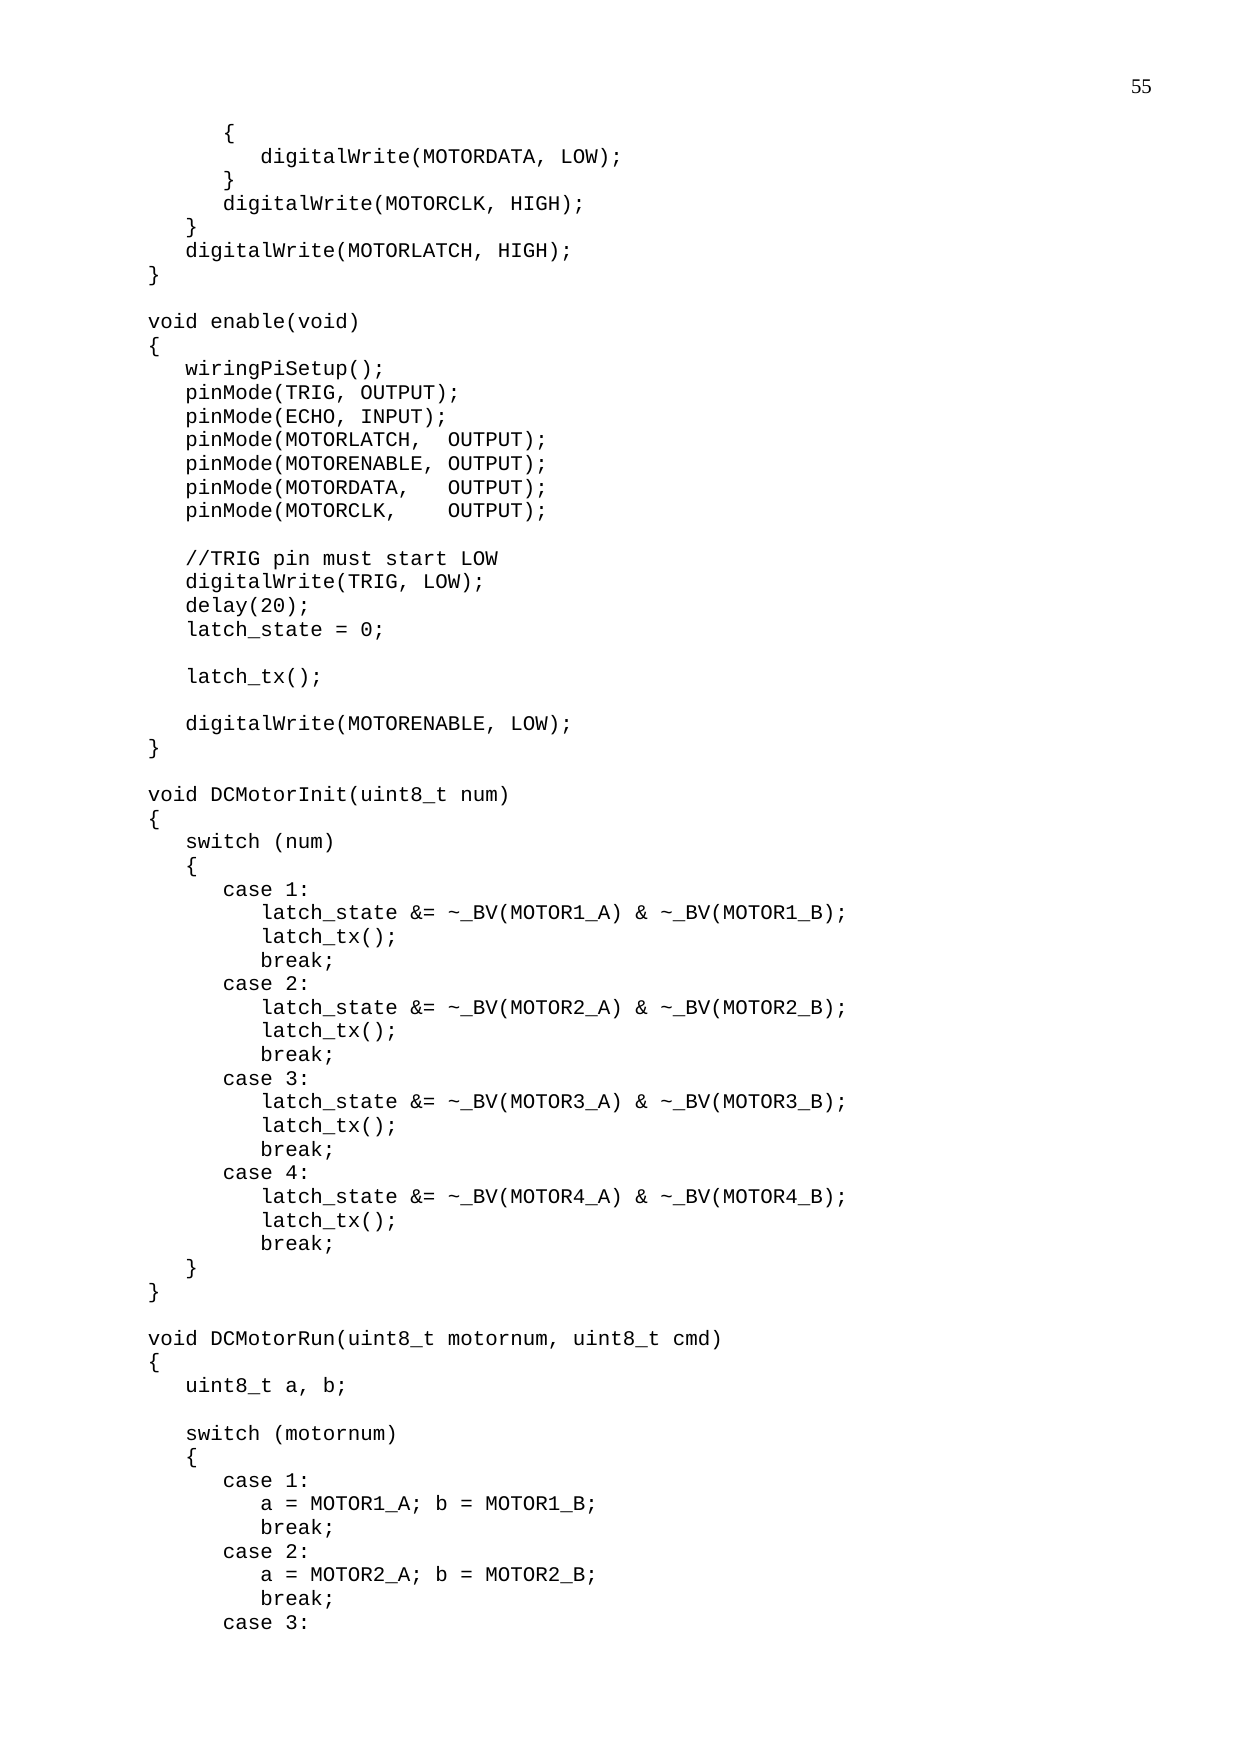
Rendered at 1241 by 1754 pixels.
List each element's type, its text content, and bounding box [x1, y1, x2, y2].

text digitalWrite(MOTORENABLE, LOW); [148, 713, 1152, 737]
text digitalWrite(MOTORDATA, LOW); [148, 146, 1152, 169]
text { [148, 122, 1152, 146]
text latch_tx(); [148, 1021, 1152, 1044]
text digitalWrite(MOTORCLK, HIGH); [148, 193, 1152, 217]
text case 1: [148, 879, 1152, 902]
text case 3: [148, 1068, 1152, 1091]
text a = MOTOR2_A; b = MOTOR2_B; [148, 1564, 1152, 1588]
text latch_state = 0; [148, 618, 1152, 642]
text void DCMotorInit(uint8_t num) [148, 784, 1152, 808]
text latch_state &= ~_BV(MOTOR3_A) & ~_BV(MOTOR3_B); [148, 1091, 1152, 1115]
text pinMode(TRIG, OUTPUT); [148, 382, 1152, 406]
text switch (motornum) [148, 1422, 1152, 1446]
text delay(20); [148, 595, 1152, 618]
text } [148, 217, 1152, 240]
text } [148, 737, 1152, 760]
text { [148, 335, 1152, 358]
text break; [148, 1517, 1152, 1541]
text void DCMotorRun(uint8_t motornum, uint8_t cmd) [148, 1328, 1152, 1352]
text { [148, 1352, 1152, 1375]
text latch_tx(); [148, 1210, 1152, 1233]
text break; [148, 1139, 1152, 1162]
text latch_tx(); [148, 1115, 1152, 1139]
text digitalWrite(TRIG, LOW); [148, 571, 1152, 595]
text } [148, 264, 1152, 287]
text case 1: [148, 1470, 1152, 1493]
text uint8_t a, b; [148, 1375, 1152, 1399]
text latch_state &= ~_BV(MOTOR2_A) & ~_BV(MOTOR2_B); [148, 997, 1152, 1021]
text { [148, 808, 1152, 831]
text break; [148, 1233, 1152, 1257]
text case 3: [148, 1612, 1152, 1635]
text pinMode(MOTORCLK, OUTPUT); [148, 500, 1152, 524]
text pinMode(MOTORDATA, OUTPUT); [148, 477, 1152, 500]
text void enable(void) [148, 311, 1152, 335]
text a = MOTOR1_A; b = MOTOR1_B; [148, 1493, 1152, 1517]
text { [148, 855, 1152, 879]
text case 4: [148, 1162, 1152, 1186]
text digitalWrite(MOTORLATCH, HIGH); [148, 240, 1152, 264]
text latch_state &= ~_BV(MOTOR4_A) & ~_BV(MOTOR4_B); [148, 1186, 1152, 1210]
text break; [148, 1044, 1152, 1068]
text case 2: [148, 973, 1152, 997]
text switch (num) [148, 831, 1152, 855]
text { [148, 1446, 1152, 1470]
text case 2: [148, 1541, 1152, 1564]
text pinMode(MOTORLATCH, OUTPUT); [148, 429, 1152, 453]
text //TRIG pin must start LOW [148, 548, 1152, 571]
text pinMode(ECHO, INPUT); [148, 406, 1152, 429]
text wiringPiSetup(); [148, 358, 1152, 382]
text } [148, 1281, 1152, 1304]
text } [148, 1257, 1152, 1281]
text latch_state &= ~_BV(MOTOR1_A) & ~_BV(MOTOR1_B); [148, 902, 1152, 926]
text latch_tx(); [148, 926, 1152, 949]
text } [148, 169, 1152, 193]
text break; [148, 949, 1152, 973]
text pinMode(MOTORENABLE, OUTPUT); [148, 453, 1152, 477]
text break; [148, 1588, 1152, 1612]
text latch_tx(); [148, 666, 1152, 689]
